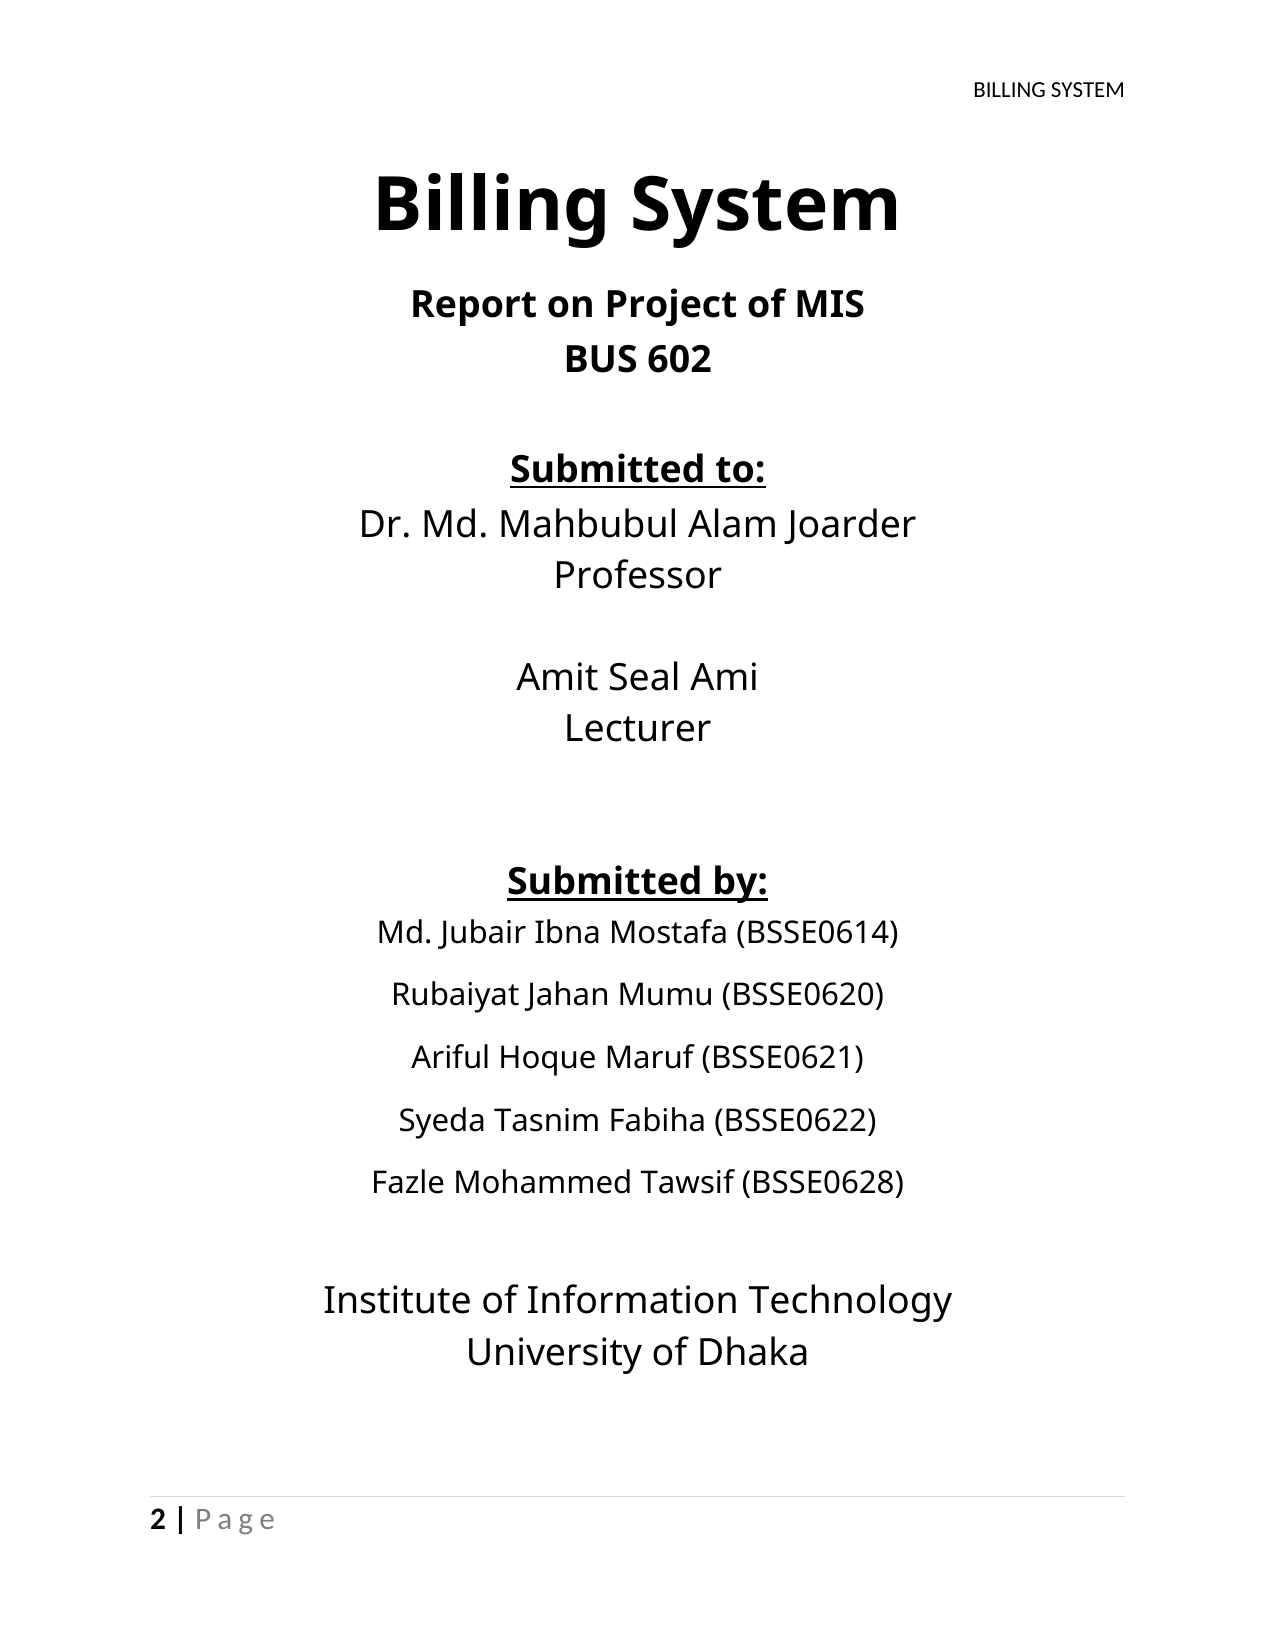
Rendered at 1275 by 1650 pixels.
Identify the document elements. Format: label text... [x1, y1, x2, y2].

text Md. Jubair Ibna Mostafa (BSSE0614) [150, 910, 1125, 952]
text Syeda Tasnim Fabiha (BSSE0622) [150, 1098, 1125, 1140]
text Dr. Md. Mahbubul Alam Joarder [150, 497, 1125, 548]
text Lecturer [150, 702, 1125, 753]
text Institute of Information Technology [150, 1274, 1125, 1325]
text Submitted to: [150, 442, 1125, 493]
text Rubaiyat Jahan Mumu (BSSE0620) [150, 972, 1125, 1015]
text Billing System [150, 150, 1125, 252]
text Professor [150, 548, 1125, 599]
text Submitted by: [150, 855, 1125, 906]
text Fazle Mohammed Tawsif (BSSE0628) [150, 1160, 1125, 1203]
text Amit Seal Ami [150, 651, 1125, 702]
text BUS 602 [150, 332, 1125, 383]
text Ariful Hoque Maruf (BSSE0621) [150, 1035, 1125, 1078]
text Report on Project of MIS [150, 277, 1125, 328]
text University of Dhaka [150, 1325, 1125, 1376]
